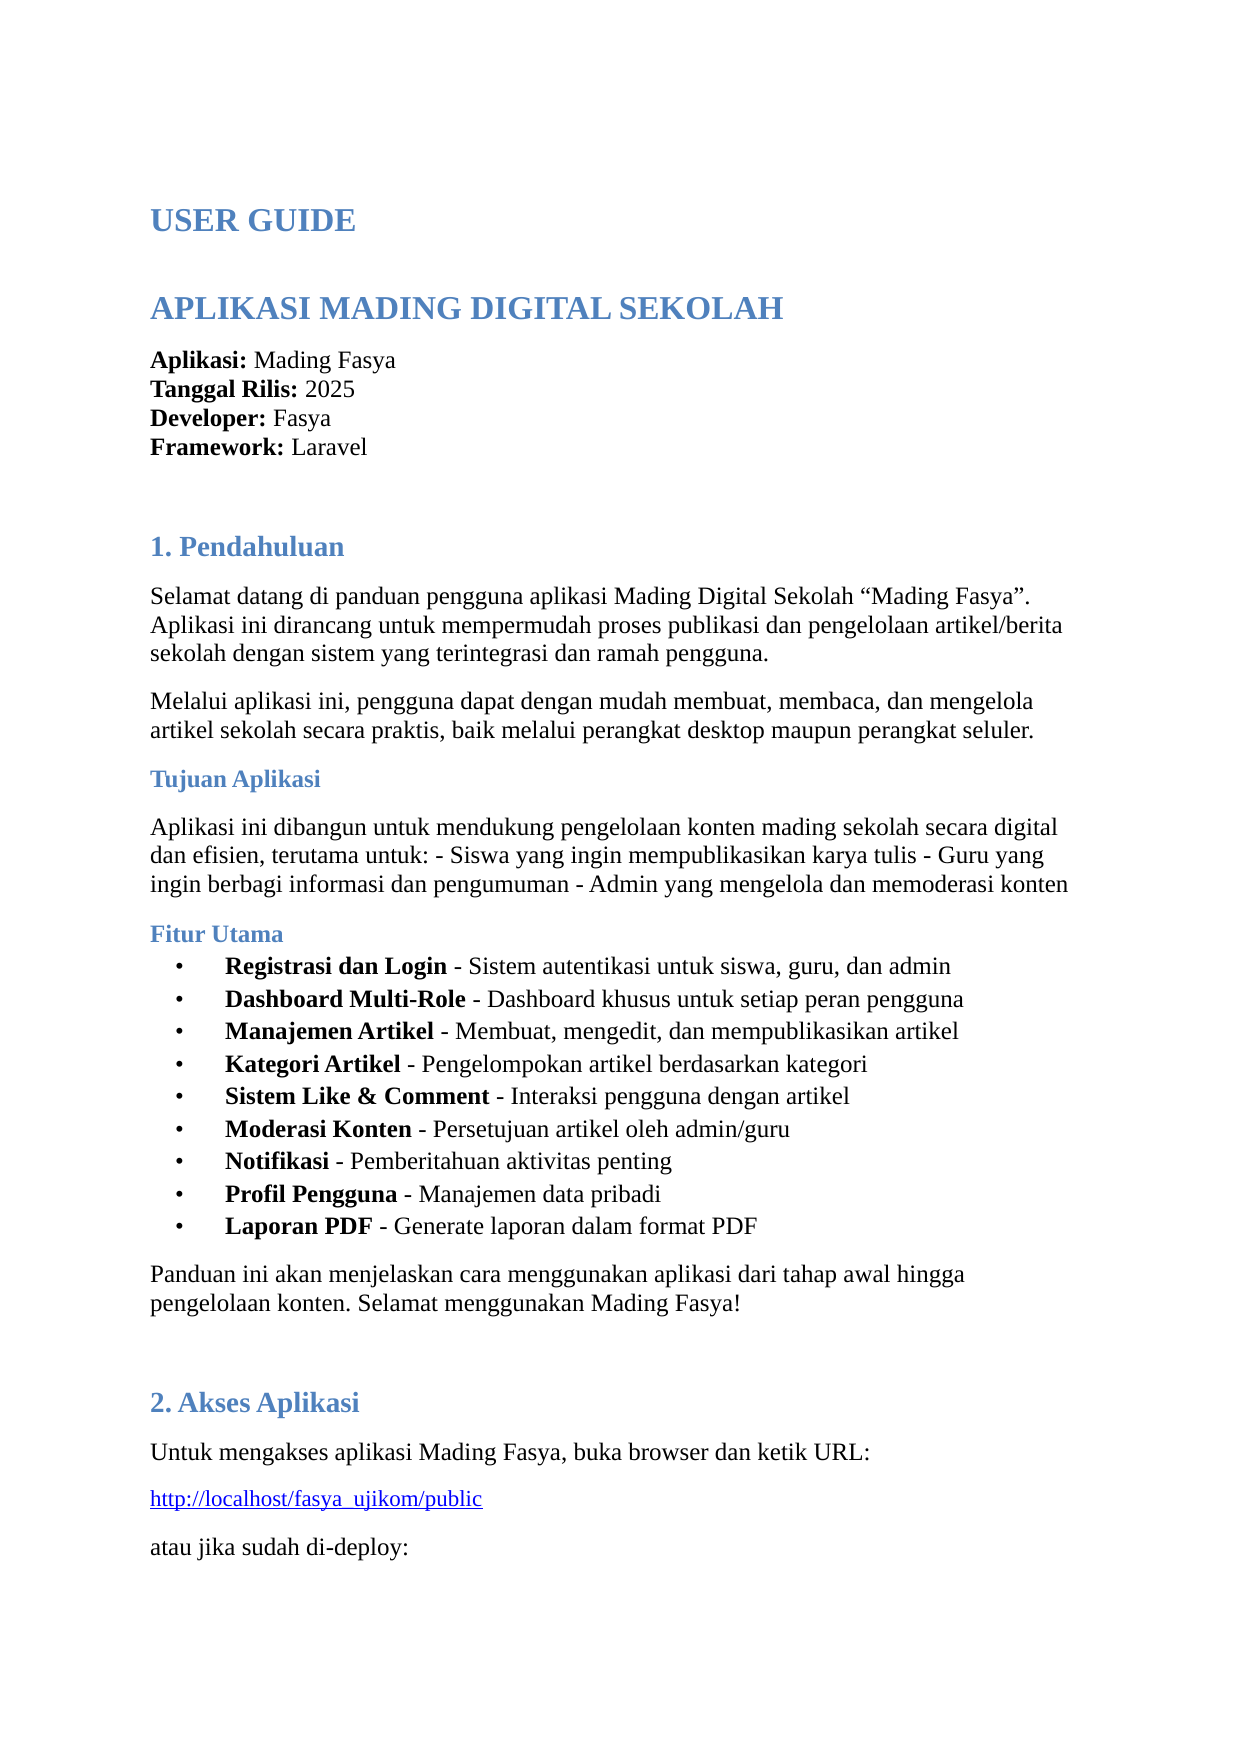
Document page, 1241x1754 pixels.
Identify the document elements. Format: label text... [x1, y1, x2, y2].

list Laporan PDF - Generate laporan dalam format PDF [175, 1211, 1090, 1240]
list Manajemen Artikel - Membuat, mengedit, dan mempublikasikan artikel [175, 1016, 1090, 1045]
text 1. Pendahuluan [150, 529, 1090, 562]
text APLIKASI MADING DIGITAL SEKOLAH [150, 288, 1090, 327]
text Fitur Utama [150, 919, 1090, 948]
text Aplikasi: Mading Fasya Tanggal Rilis: 2025 Developer: Fasya Framework: Laravel [150, 345, 1090, 460]
list Notifikasi - Pemberitahuan aktivitas penting [175, 1146, 1090, 1175]
list Registrasi dan Login - Sistem autentikasi untuk siswa, guru, dan admin [175, 951, 1090, 980]
list Moderasi Konten - Persetujuan artikel oleh admin/guru [175, 1114, 1090, 1143]
text Tujuan Aplikasi [150, 764, 1090, 793]
list Profil Pengguna - Manajemen data pribadi [175, 1179, 1090, 1208]
text Selamat datang di panduan pengguna aplikasi Mading Digital Sekolah “Mading Fasya”. Aplikasi ini dirancang untuk mempermudah proses publikasi dan pengelolaan artikel/berita sekolah dengan sistem yang terintegrasi dan ramah pengguna. [150, 581, 1090, 667]
list Sistem Like & Comment - Interaksi pengguna dengan artikel [175, 1081, 1090, 1110]
text 2. Akses Aplikasi [150, 1385, 1090, 1418]
list Dashboard Multi-Role - Dashboard khusus untuk setiap peran pengguna [175, 984, 1090, 1013]
text USER GUIDE [150, 200, 1090, 238]
text Untuk mengakses aplikasi Mading Fasya, buka browser dan ketik URL: [150, 1437, 1090, 1466]
text Panduan ini akan menjelaskan cara menggunakan aplikasi dari tahap awal hingga pengelolaan konten. Selamat menggunakan Mading Fasya! [150, 1259, 1090, 1316]
text atau jika sudah di-deploy: [150, 1532, 1090, 1561]
text http://localhost/fasya_ujikom/public [150, 1484, 1090, 1511]
text Aplikasi ini dibangun untuk mendukung pengelolaan konten mading sekolah secara digital dan efisien, terutama untuk: - Siswa yang ingin mempublikasikan karya tulis - Guru yang ingin berbagi informasi dan pengumuman - Admin yang mengelola dan memoderasi konten [150, 812, 1090, 898]
text Melalui aplikasi ini, pengguna dapat dengan mudah membuat, membaca, dan mengelola artikel sekolah secara praktis, baik melalui perangkat desktop maupun perangkat seluler. [150, 686, 1090, 743]
list Kategori Artikel - Pengelompokan artikel berdasarkan kategori [175, 1049, 1090, 1078]
